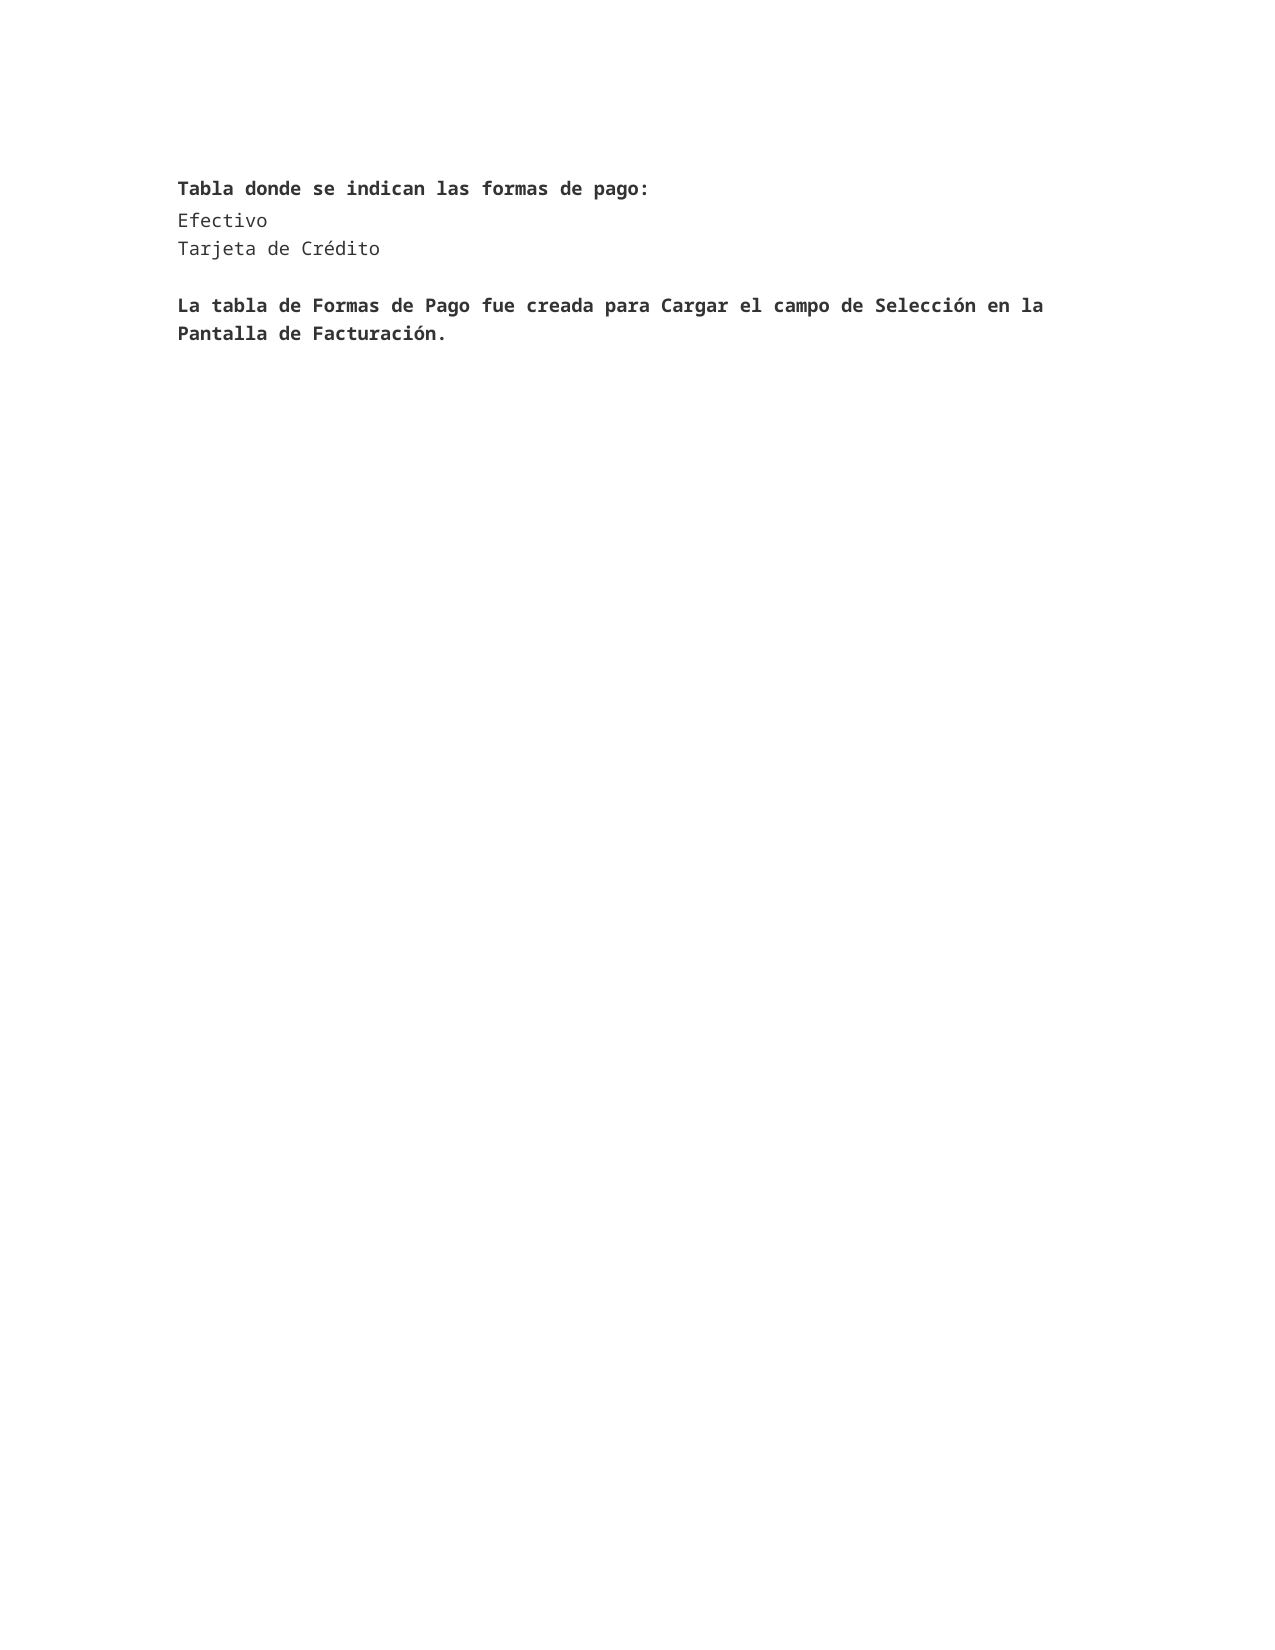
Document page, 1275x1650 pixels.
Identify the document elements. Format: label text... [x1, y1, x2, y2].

text Tabla donde se indican las formas de pago: [177, 176, 1098, 201]
text Tarjeta de Crédito [177, 233, 1098, 261]
text La tabla de Formas de Pago fue creada para Cargar el campo de Selección en la Pantalla de Facturación. [177, 289, 1098, 346]
text Efectivo [177, 205, 1098, 233]
